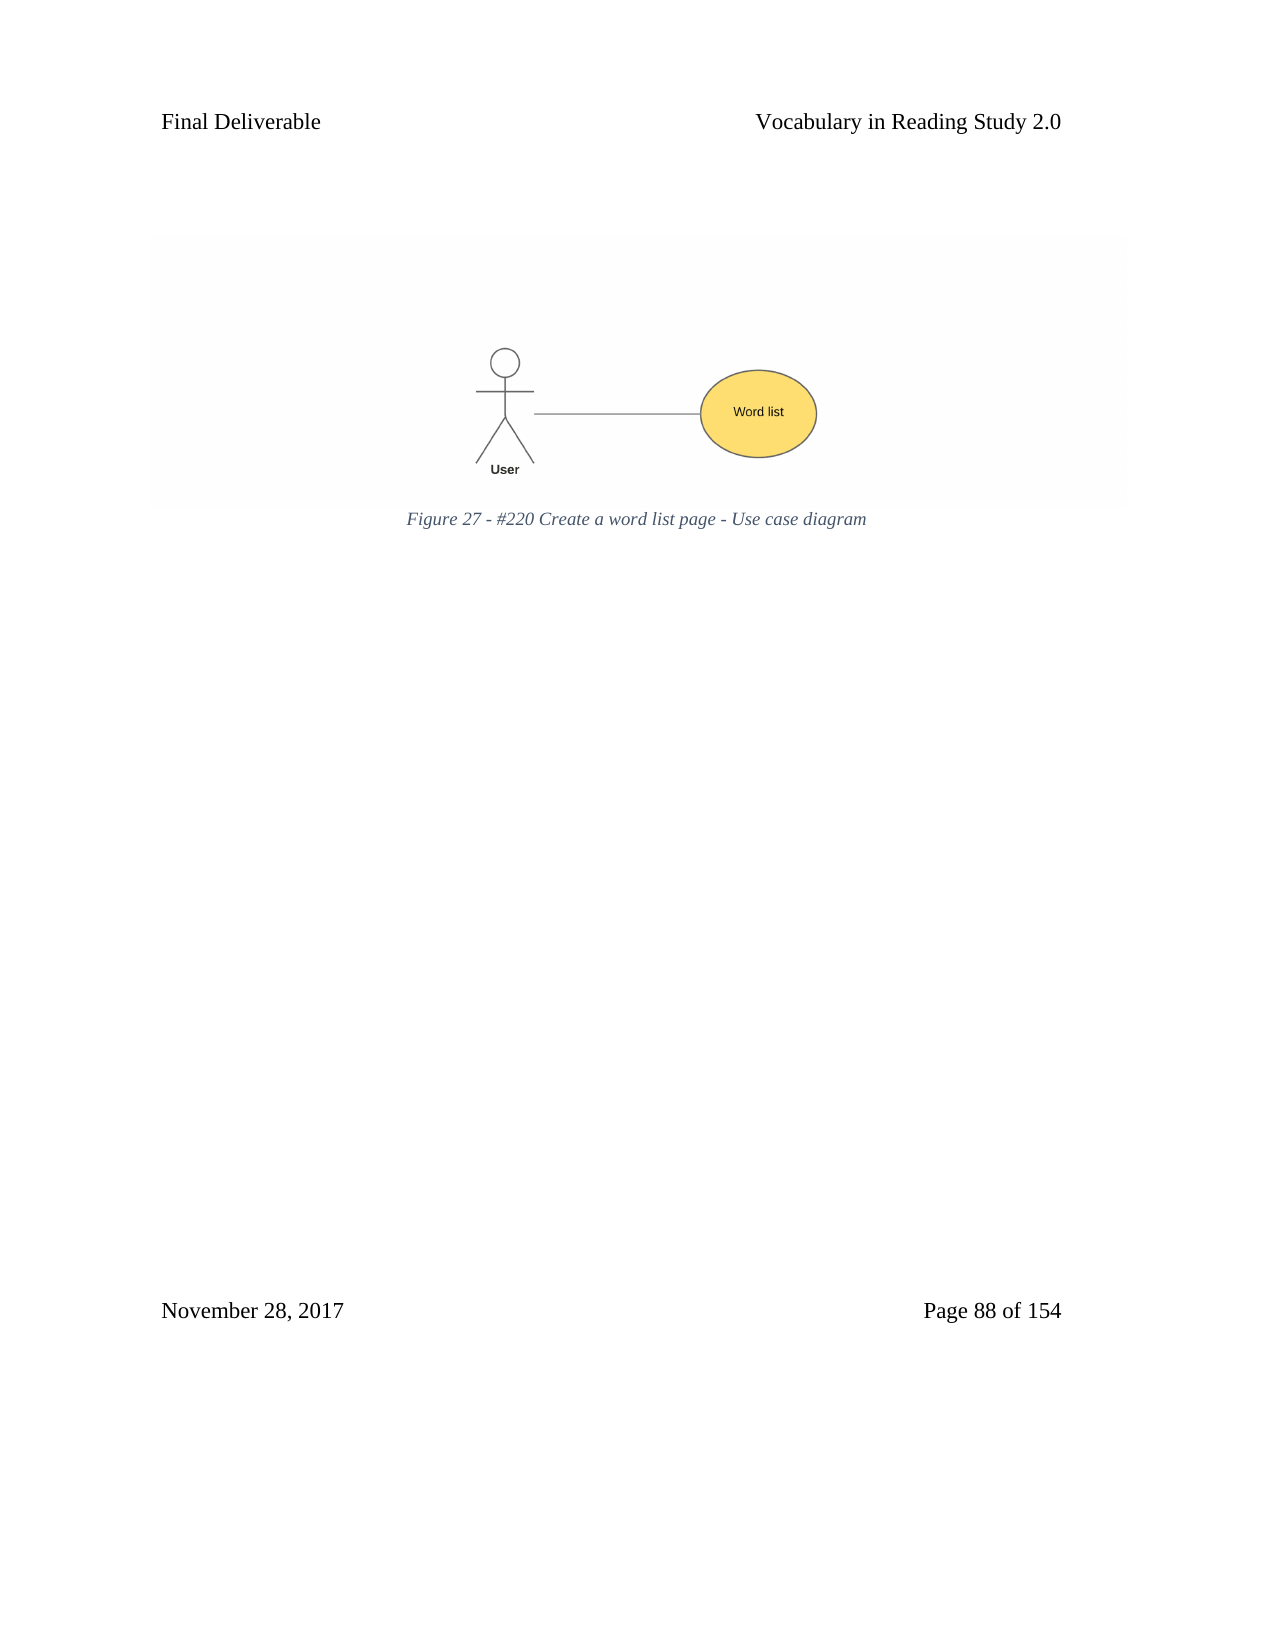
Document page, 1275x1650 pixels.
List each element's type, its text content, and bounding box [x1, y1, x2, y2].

text Figure 27 - #220 Create a word list page - Use case diagram [150, 508, 1125, 529]
picture [150, 235, 1125, 508]
